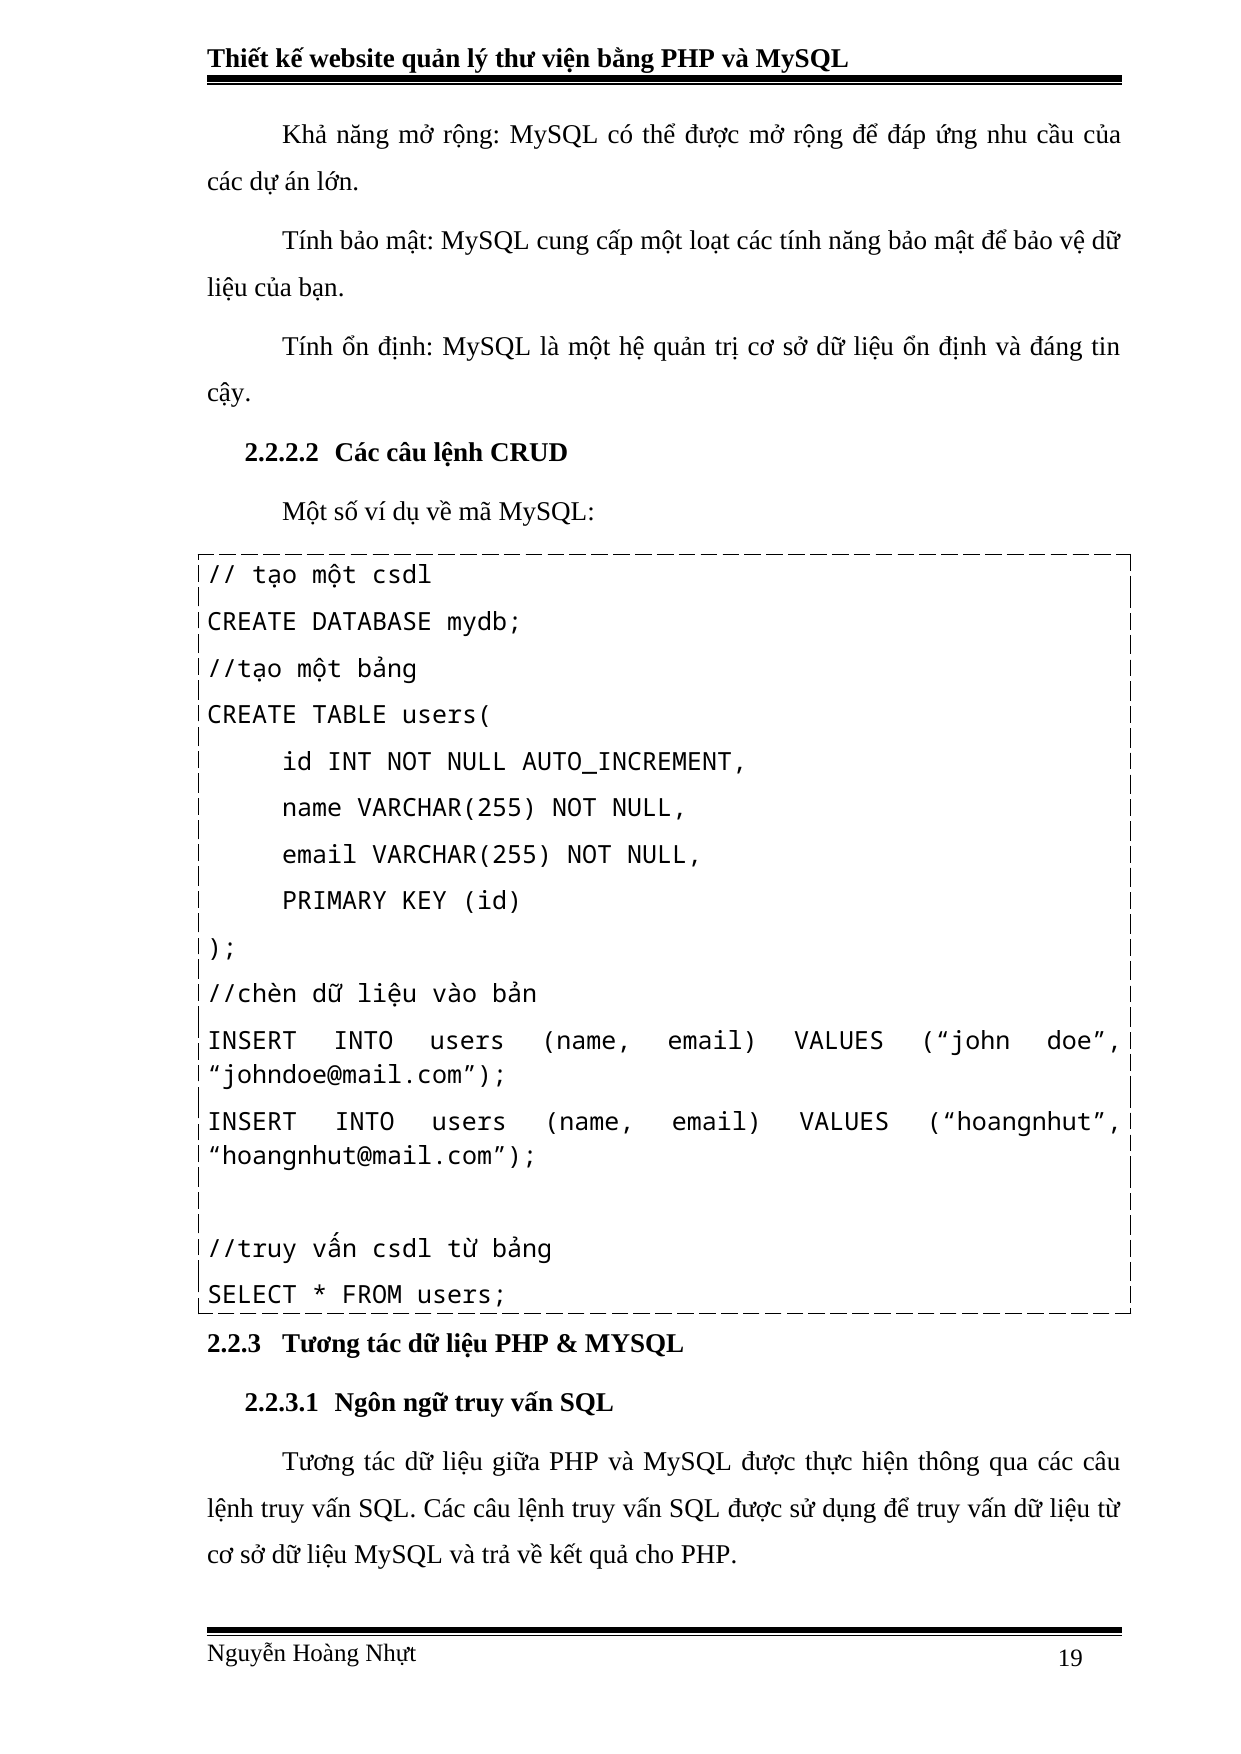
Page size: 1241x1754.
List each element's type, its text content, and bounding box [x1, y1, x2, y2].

text //chèn dữ liệu vào bản [197, 973, 1131, 1010]
text Khả năng mở rộng: MySQL có thể được mở rộng để đáp ứng nhu cầu của các dự án lớn. [207, 118, 1122, 196]
text Tính bảo mật: MySQL cung cấp một loạt các tính năng bảo mật để bảo vệ dữ liệu của bạn. [207, 224, 1122, 302]
text CREATE DATABASE mydb; [197, 601, 1131, 638]
text email VARCHAR(255) NOT NULL, [197, 833, 1131, 871]
text PRIMARY KEY (id) [197, 880, 1131, 917]
text INSERT INTO users (name, email) VALUES (“john doe”, “johndoe@mail.com”); [197, 1019, 1131, 1091]
text CREATE TABLE users( [197, 694, 1131, 731]
subtitle Các câu lệnh CRUD [244, 436, 1122, 467]
text INSERT INTO users (name, email) VALUES (“hoangnhut”, “hoangnhut@mail.com”); [197, 1100, 1131, 1171]
text //tạo một bảng [197, 647, 1131, 684]
subtitle Ngôn ngữ truy vấn SQL [244, 1386, 1122, 1417]
text id INT NOT NULL AUTO_INCREMENT, [197, 740, 1131, 777]
text //truy vấn csdl từ bảng [197, 1227, 1131, 1264]
text SELECT * FROM users; [197, 1274, 1131, 1314]
text Tính ổn định: MySQL là một hệ quản trị cơ sở dữ liệu ổn định và đáng tin cậy. [207, 330, 1122, 408]
text ); [197, 926, 1131, 964]
text Tương tác dữ liệu giữa PHP và MySQL được thực hiện thông qua các câu lệnh truy vấn SQL. Các câu lệnh truy vấn SQL được sử dụng để truy vấn dữ liệu từ cơ sở dữ liệu MySQL và trả về kết quả cho PHP. [207, 1445, 1122, 1569]
subtitle Tương tác dữ liệu PHP & MYSQL [207, 1327, 1122, 1358]
text Một số ví dụ về mã MySQL: [207, 495, 1122, 526]
text name VARCHAR(255) NOT NULL, [197, 787, 1131, 824]
text // tạo một csdl [197, 554, 1131, 591]
